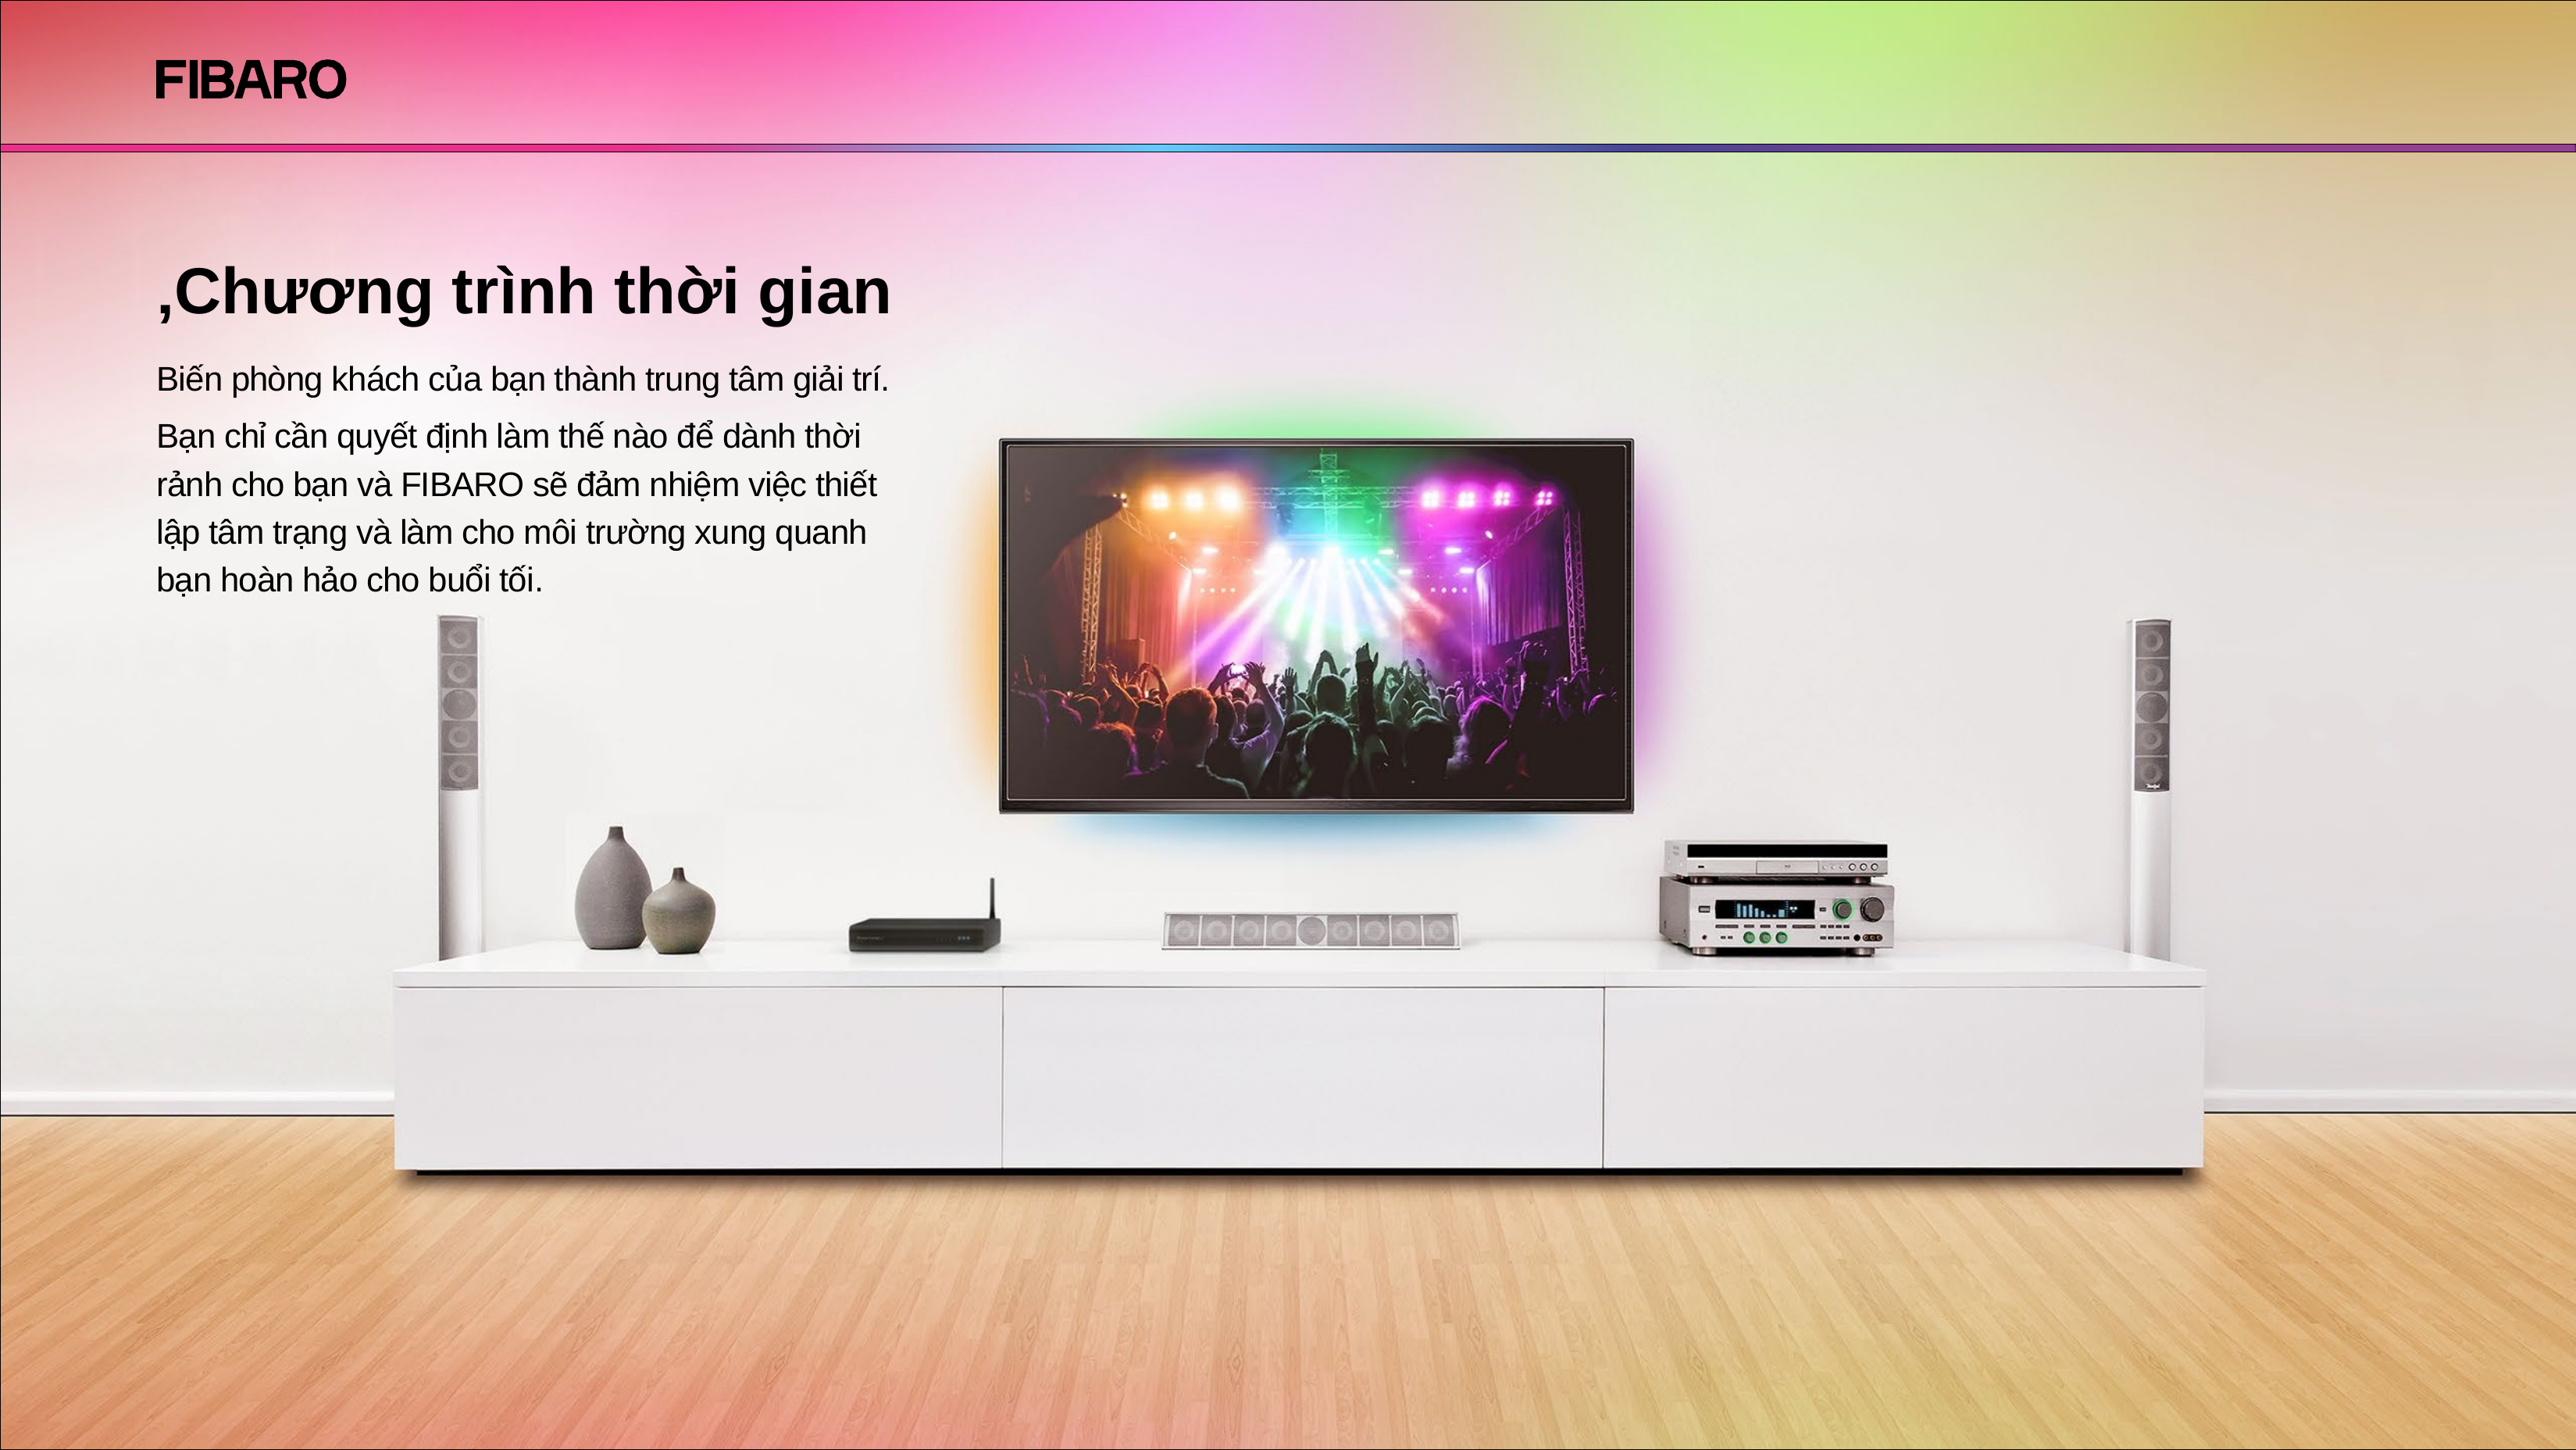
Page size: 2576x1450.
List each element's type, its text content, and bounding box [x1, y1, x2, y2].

picture [1, 152, 2576, 1449]
subtitle ‚Chương trình thời gian [156, 252, 2576, 327]
picture [1, 1, 2576, 144]
picture [1, 145, 2576, 152]
text Bạn chỉ cần quyết định làm thế nào để dành thời rảnh cho bạn và FIBARO sẽ đảm nhiệm việc thiết lập tâm trạng và làm cho môi trường xung quanh bạn hoàn hảo cho buổi tối. [156, 416, 926, 599]
text Biến phòng khách của bạn thành trung tâm giải trí. [156, 359, 926, 398]
